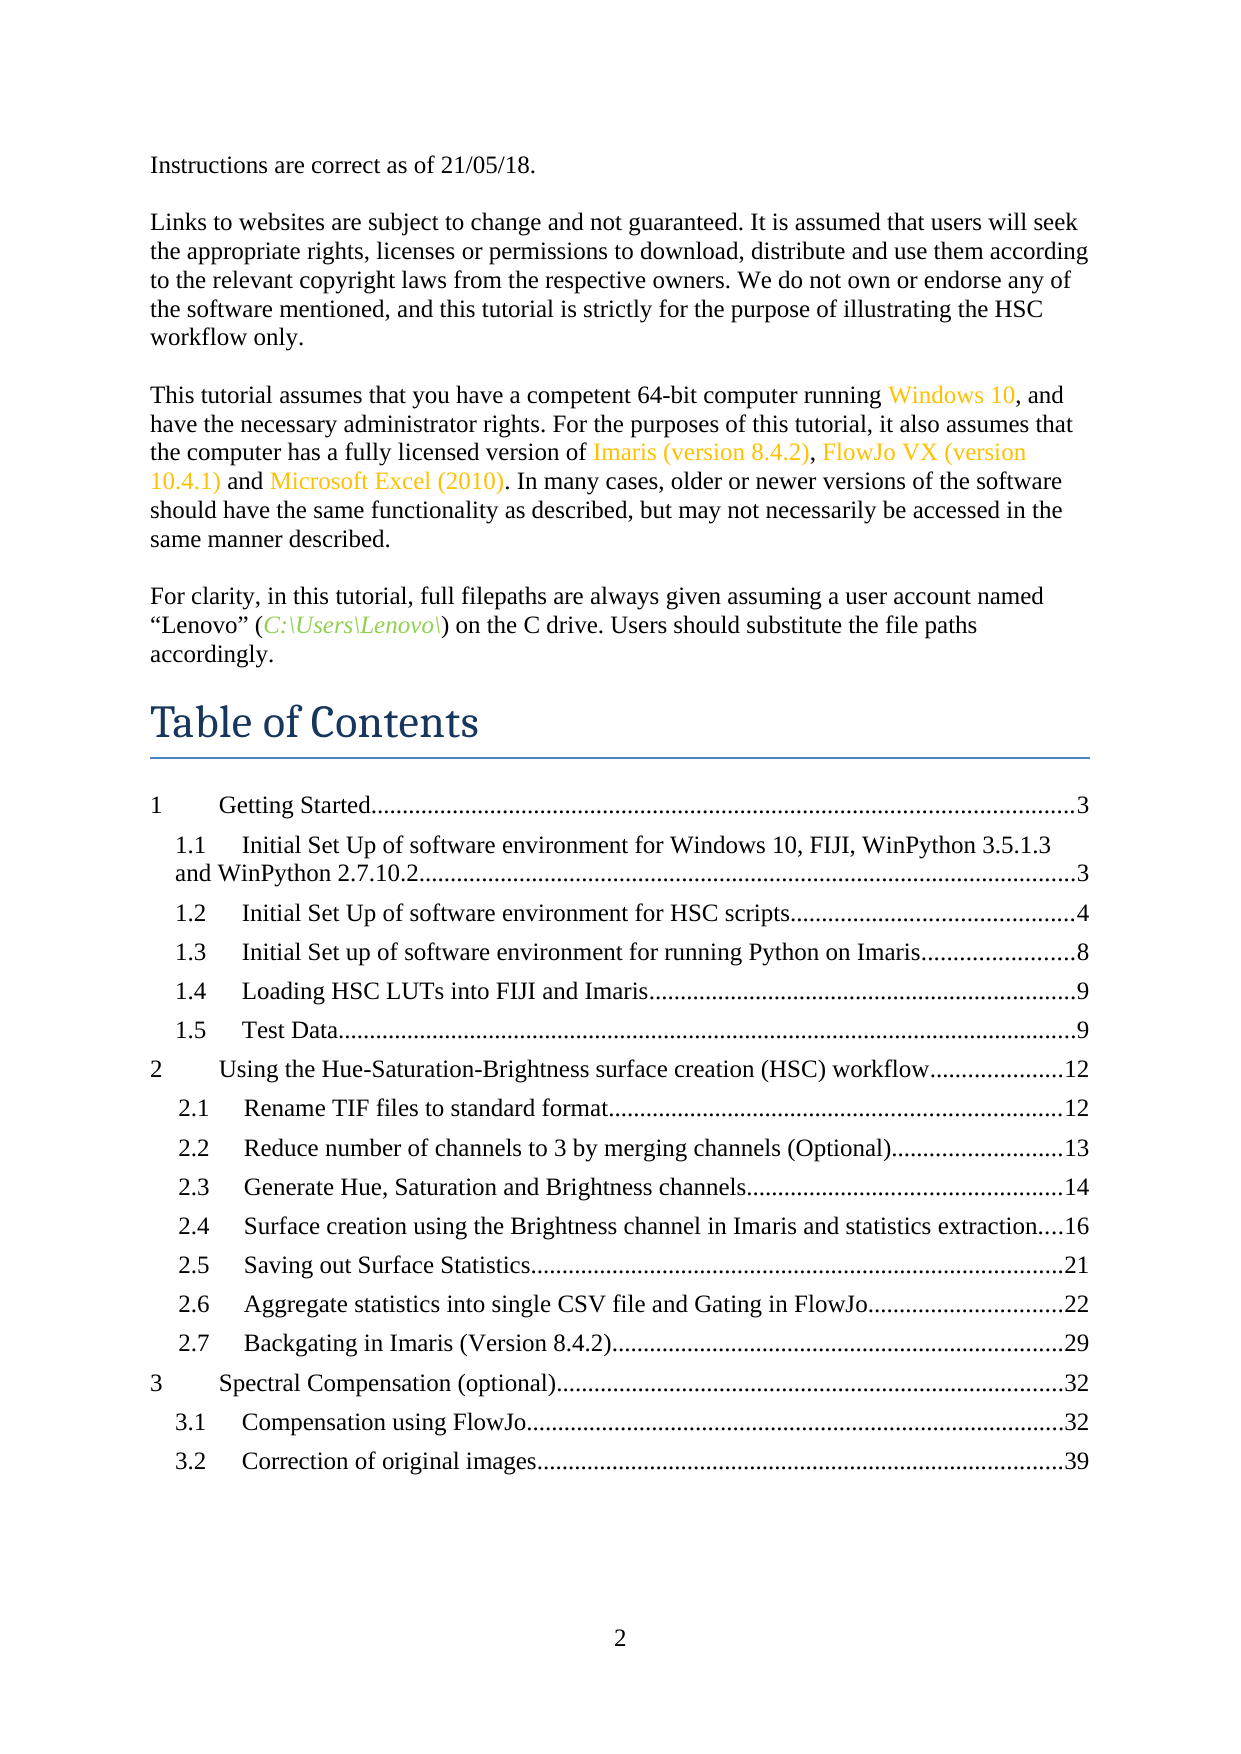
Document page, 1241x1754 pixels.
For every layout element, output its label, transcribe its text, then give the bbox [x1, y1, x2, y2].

text Links to websites are subject to change and not guaranteed. It is assumed that users will seek the appropriate rights, licenses or permissions to download, distribute and use them according to the relevant copyright laws from the respective owners. We do not own or endorse any of the software mentioned, and this tutorial is strictly for the purpose of illustrating the HSC workflow only. [150, 207, 1090, 351]
text This tutorial assumes that you have a competent 64-bit computer running Windows 10, and have the necessary administrator rights. For the purposes of this tutorial, it also assumes that the computer has a fully licensed version of Imaris (version 8.4.2), FlowJo VX (version 10.4.1) and Microsoft Excel (2010). In many cases, older or newer versions of the software should have the same functionality as described, but may not necessarily be accessed in the same manner described. [150, 380, 1090, 552]
text Instructions are correct as of 21/05/18. [150, 150, 1090, 179]
text For clarity, in this tutorial, full filepaths are always given assuming a user account named “Lenovo” (C:\Users\Lenovo\) on the C drive. Users should substitute the file paths accordingly. [150, 581, 1090, 667]
